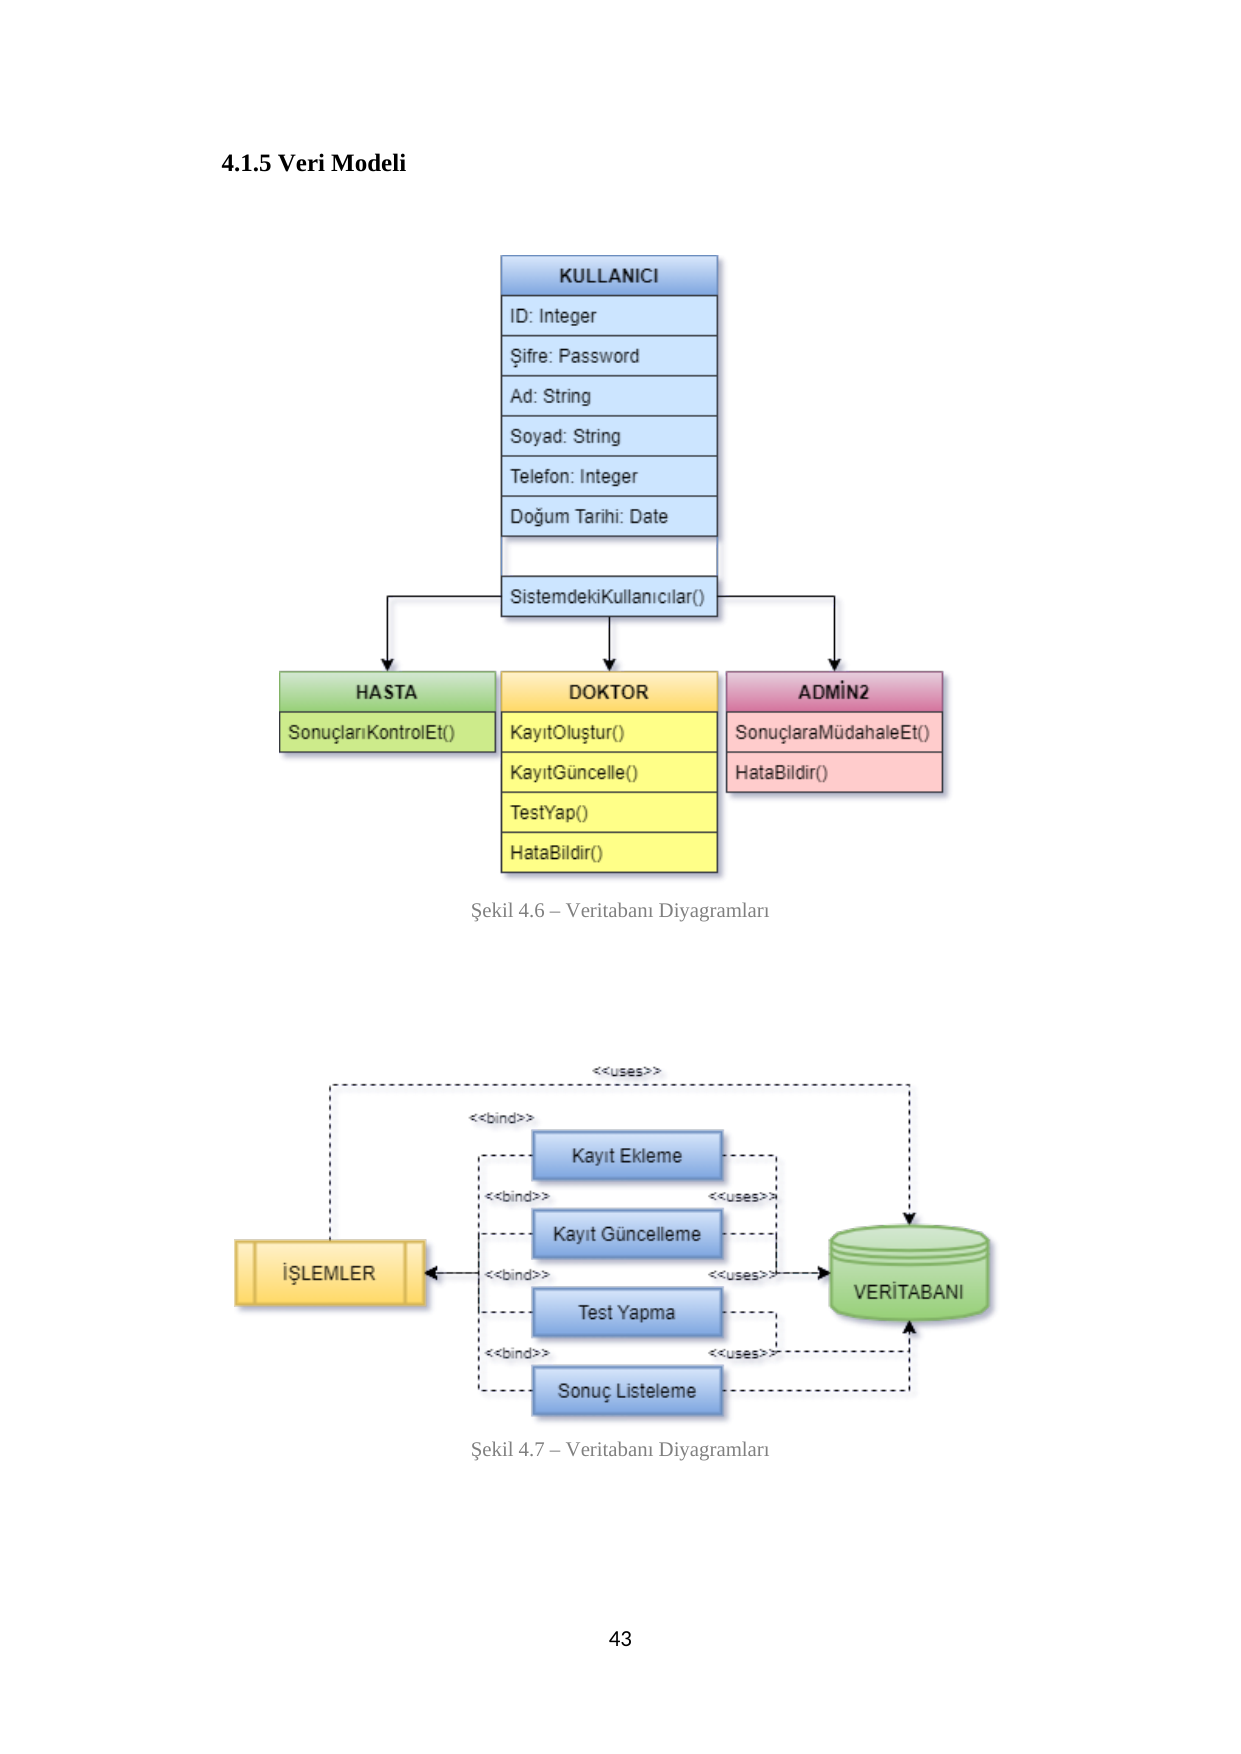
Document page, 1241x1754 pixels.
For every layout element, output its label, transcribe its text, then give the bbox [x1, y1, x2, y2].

picture [279, 255, 962, 895]
text 4.1.5 Veri Modeli [148, 148, 1092, 176]
picture [234, 1053, 1006, 1434]
